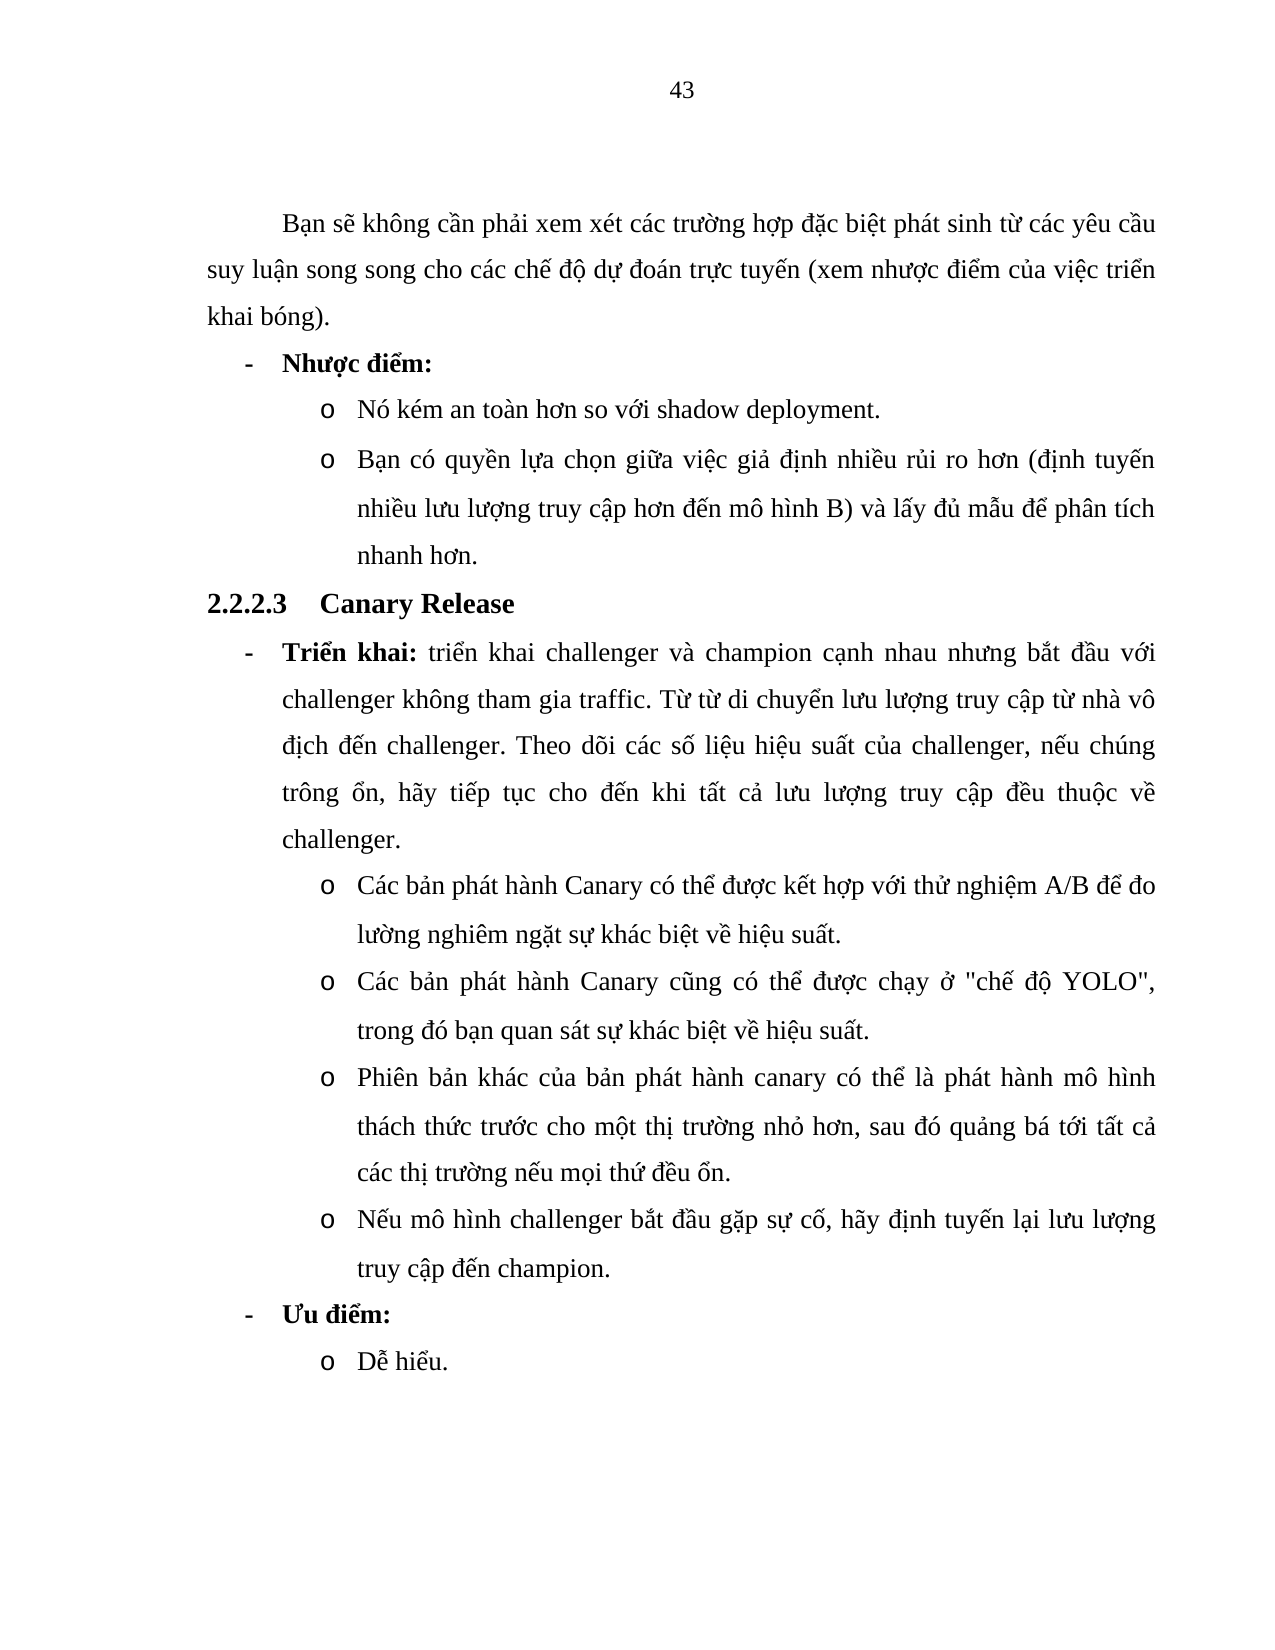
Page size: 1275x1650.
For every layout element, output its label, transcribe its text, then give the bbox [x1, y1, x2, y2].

list Dễ hiểu. [319, 1345, 1157, 1379]
list Các bản phát hành Canary có thể được kết hợp với thử nghiệm A/B để đo lường nghiêm ngặt sự khác biệt về hiệu suất. [319, 869, 1157, 949]
list Nó kém an toàn hơn so với shadow deployment. [319, 393, 1157, 427]
list Bạn có quyền lựa chọn giữa việc giả định nhiều rủi ro hơn (định tuyến nhiều lưu lượng truy cập hơn đến mô hình B) và lấy đủ mẫu để phân tích nhanh hơn. [319, 443, 1157, 570]
list Canary Release [207, 586, 1157, 619]
list Phiên bản khác của bản phát hành canary có thể là phát hành mô hình thách thức trước cho một thị trường nhỏ hơn, sau đó quảng bá tới tất cả các thị trường nếu mọi thứ đều ổn. [319, 1061, 1157, 1187]
list Nhược điểm: [244, 347, 1157, 378]
text Bạn sẽ không cần phải xem xét các trường hợp đặc biệt phát sinh từ các yêu cầu suy luận song song cho các chế độ dự đoán trực tuyến (xem nhược điểm của việc triển khai bóng). [207, 207, 1157, 331]
list Nếu mô hình challenger bắt đầu gặp sự cố, hãy định tuyến lại lưu lượng truy cập đến champion. [319, 1203, 1157, 1283]
list Các bản phát hành Canary cũng có thể được chạy ở "chế độ YOLO", trong đó bạn quan sát sự khác biệt về hiệu suất. [319, 965, 1157, 1045]
list Ưu điểm: [244, 1299, 1157, 1330]
list Triển khai: triển khai challenger và champion cạnh nhau nhưng bắt đầu với challenger không tham gia traffic. Từ từ di chuyển lưu lượng truy cập từ nhà vô địch đến challenger. Theo dõi các số liệu hiệu suất của challenger, nếu chúng trông ổn, hãy tiếp tục cho đến khi tất cả lưu lượng truy cập đều thuộc về challenger. [244, 636, 1157, 854]
